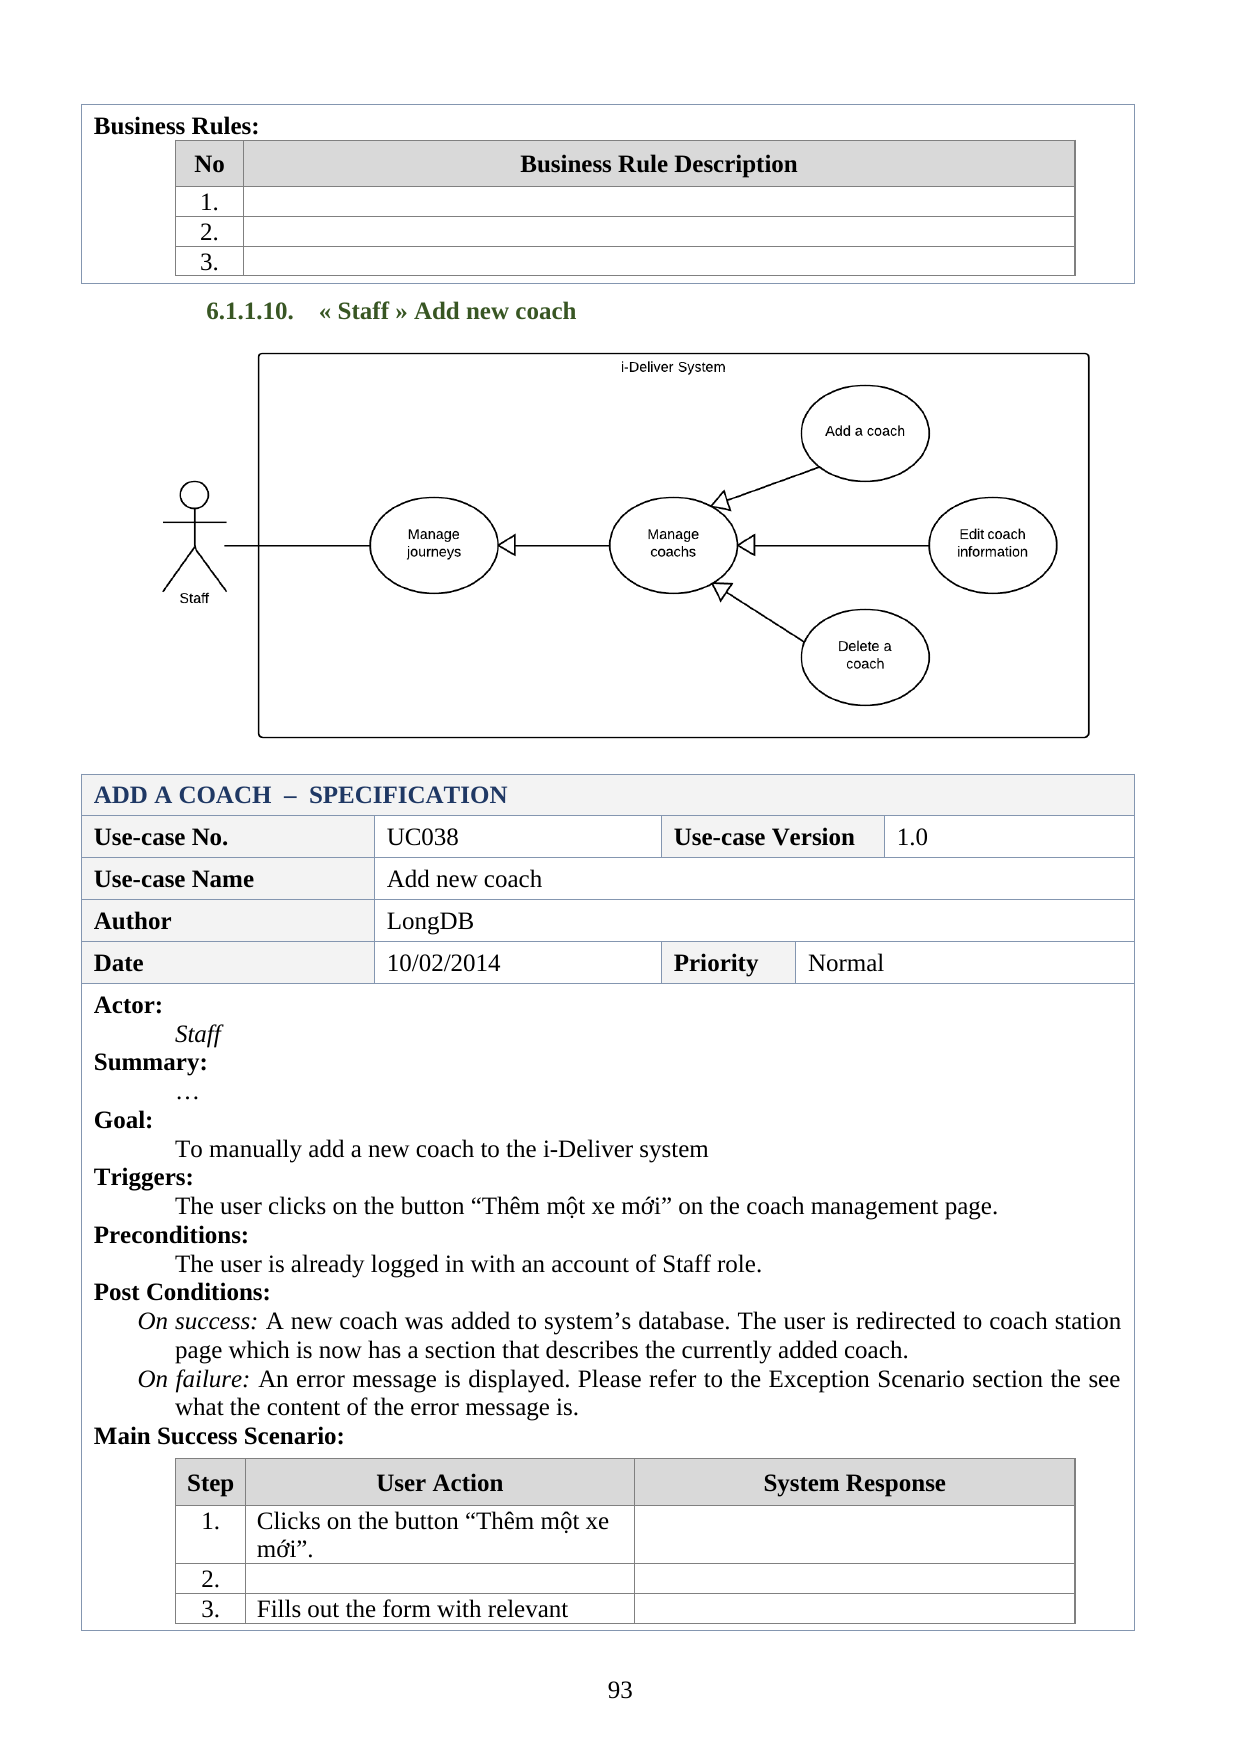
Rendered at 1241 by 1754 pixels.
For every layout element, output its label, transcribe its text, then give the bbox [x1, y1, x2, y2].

table_cell Date [82, 942, 374, 983]
table_cell Add new coach [375, 858, 1134, 899]
picture [112, 339, 1128, 755]
table_cell UC038 [375, 816, 661, 857]
table_cell Use-case Version [662, 816, 884, 857]
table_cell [82, 105, 1134, 283]
subtitle « Staff » Add new coach [206, 296, 1146, 325]
table_cell Normal [796, 942, 1134, 983]
table_header ADD A COACH – SPECIFICATION [82, 775, 1134, 815]
table_cell 10/02/2014 [375, 942, 661, 983]
table_cell Use-case No. [82, 816, 374, 857]
table_cell LongDB [375, 900, 1134, 941]
table_cell 1.0 [885, 816, 1134, 857]
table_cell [82, 984, 1134, 1630]
table_cell Use-case Name [82, 858, 374, 899]
table_cell Priority [662, 942, 795, 983]
table_cell Author [82, 900, 374, 941]
